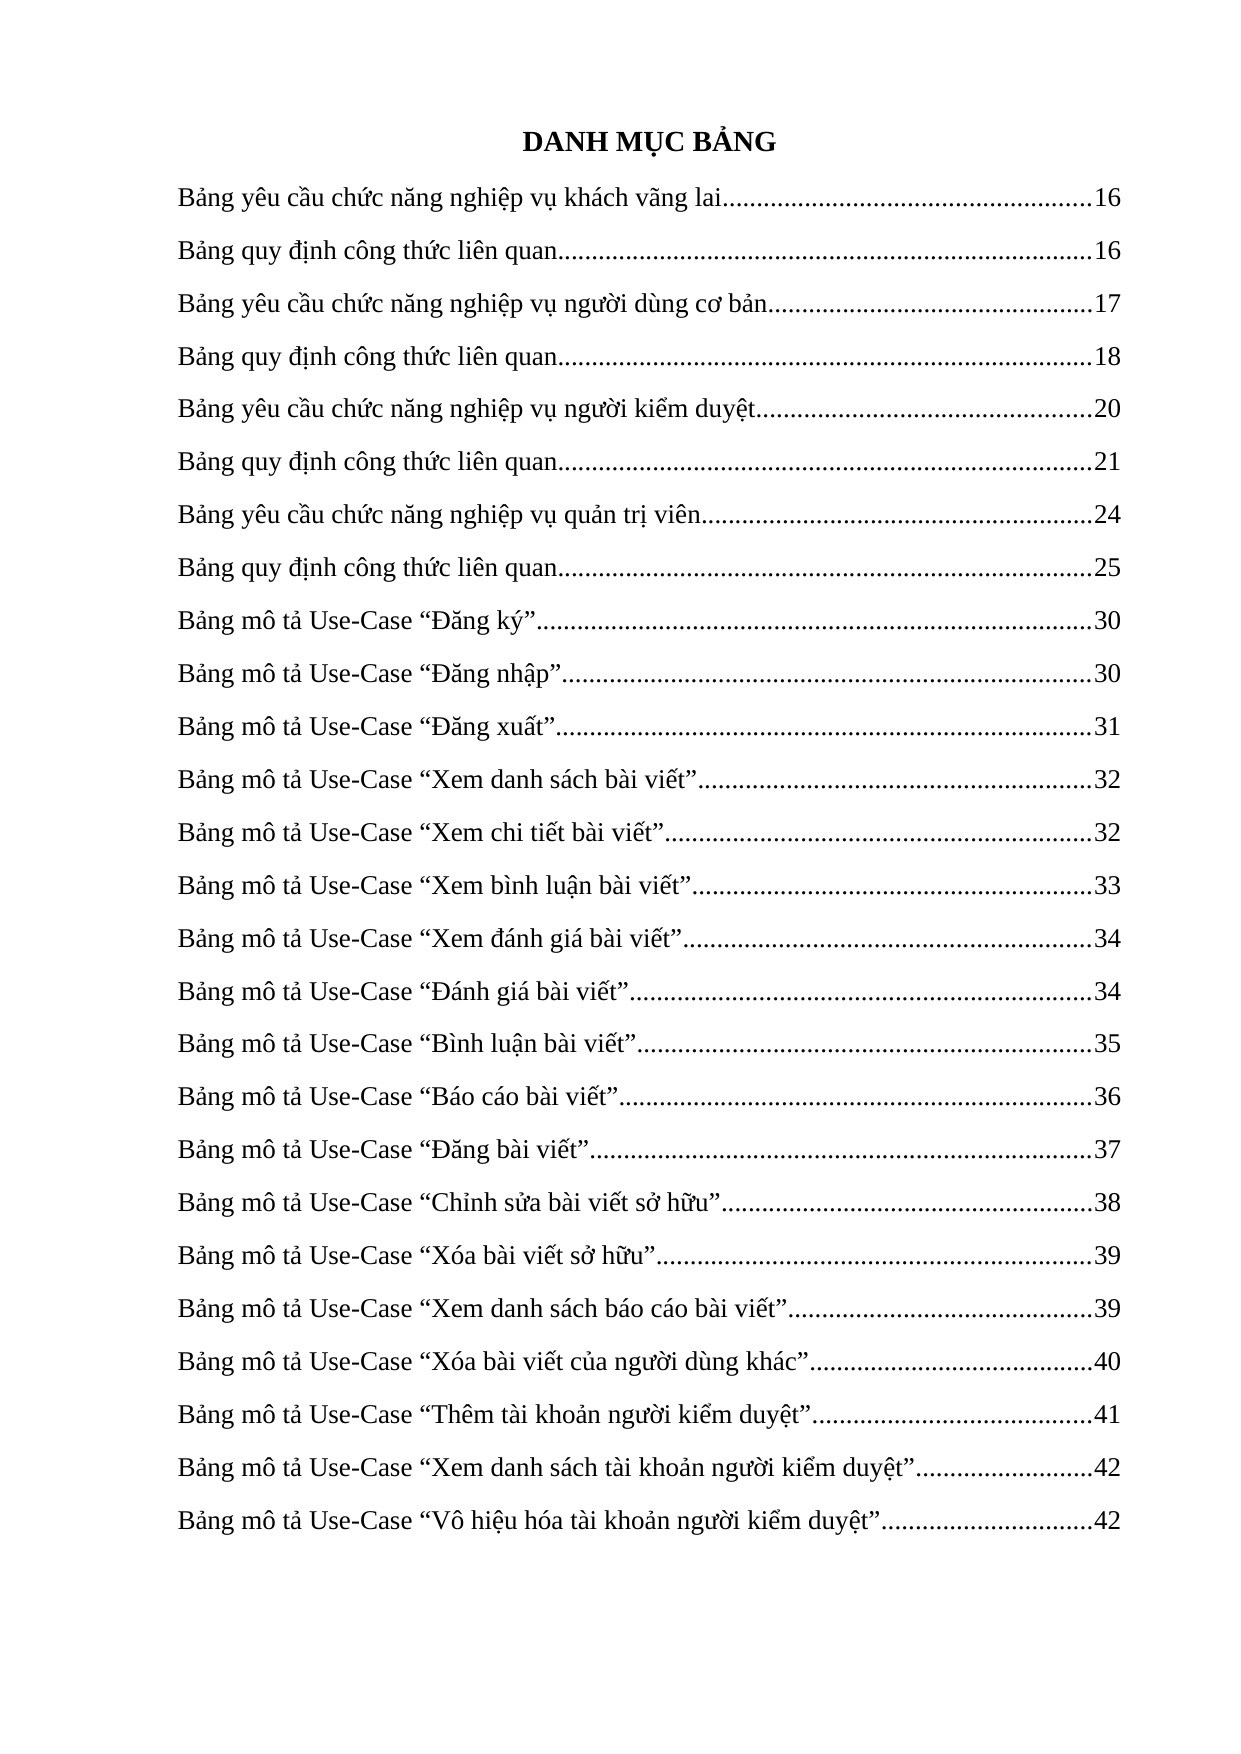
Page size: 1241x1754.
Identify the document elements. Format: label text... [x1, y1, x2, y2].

text Bảng yêu cầu chức năng nghiệp vụ khách vãng lai 16 [177, 181, 1122, 212]
text Bảng mô tả Use-Case “Xem chi tiết bài viết” 32 [177, 816, 1122, 847]
text Bảng mô tả Use-Case “Đăng nhập” 30 [177, 657, 1122, 688]
text Bảng quy định công thức liên quan 16 [177, 234, 1122, 265]
text Bảng mô tả Use-Case “Đánh giá bài viết” 34 [177, 975, 1122, 1006]
text Bảng mô tả Use-Case “Xem danh sách bài viết” 32 [177, 763, 1122, 794]
text Bảng yêu cầu chức năng nghiệp vụ người kiểm duyệt 20 [177, 393, 1122, 424]
text Bảng mô tả Use-Case “Xem đánh giá bài viết” 34 [177, 922, 1122, 953]
text Bảng quy định công thức liên quan 18 [177, 340, 1122, 371]
text Bảng quy định công thức liên quan 21 [177, 446, 1122, 477]
text Bảng mô tả Use-Case “Xem danh sách báo cáo bài viết” 39 [177, 1292, 1122, 1323]
text Bảng quy định công thức liên quan 25 [177, 551, 1122, 582]
text DANH MỤC BẢNG [177, 124, 1122, 158]
text Bảng yêu cầu chức năng nghiệp vụ quản trị viên 24 [177, 498, 1122, 529]
text Bảng mô tả Use-Case “Thêm tài khoản người kiểm duyệt” 41 [177, 1398, 1122, 1429]
text Bảng mô tả Use-Case “Chỉnh sửa bài viết sở hữu” 38 [177, 1186, 1122, 1217]
text Bảng mô tả Use-Case “Vô hiệu hóa tài khoản người kiểm duyệt” 42 [177, 1504, 1122, 1535]
text Bảng mô tả Use-Case “Báo cáo bài viết” 36 [177, 1081, 1122, 1112]
text Bảng mô tả Use-Case “Đăng ký” 30 [177, 604, 1122, 635]
text Bảng mô tả Use-Case “Xem bình luận bài viết” 33 [177, 869, 1122, 900]
text Bảng mô tả Use-Case “Xóa bài viết sở hữu” 39 [177, 1239, 1122, 1270]
text Bảng mô tả Use-Case “Đăng bài viết” 37 [177, 1133, 1122, 1164]
text Bảng mô tả Use-Case “Bình luận bài viết” 35 [177, 1028, 1122, 1059]
text Bảng mô tả Use-Case “Đăng xuất” 31 [177, 710, 1122, 741]
text Bảng mô tả Use-Case “Xem danh sách tài khoản người kiểm duyệt” 42 [177, 1451, 1122, 1482]
text Bảng yêu cầu chức năng nghiệp vụ người dùng cơ bản 17 [177, 287, 1122, 318]
text Bảng mô tả Use-Case “Xóa bài viết của người dùng khác” 40 [177, 1345, 1122, 1376]
